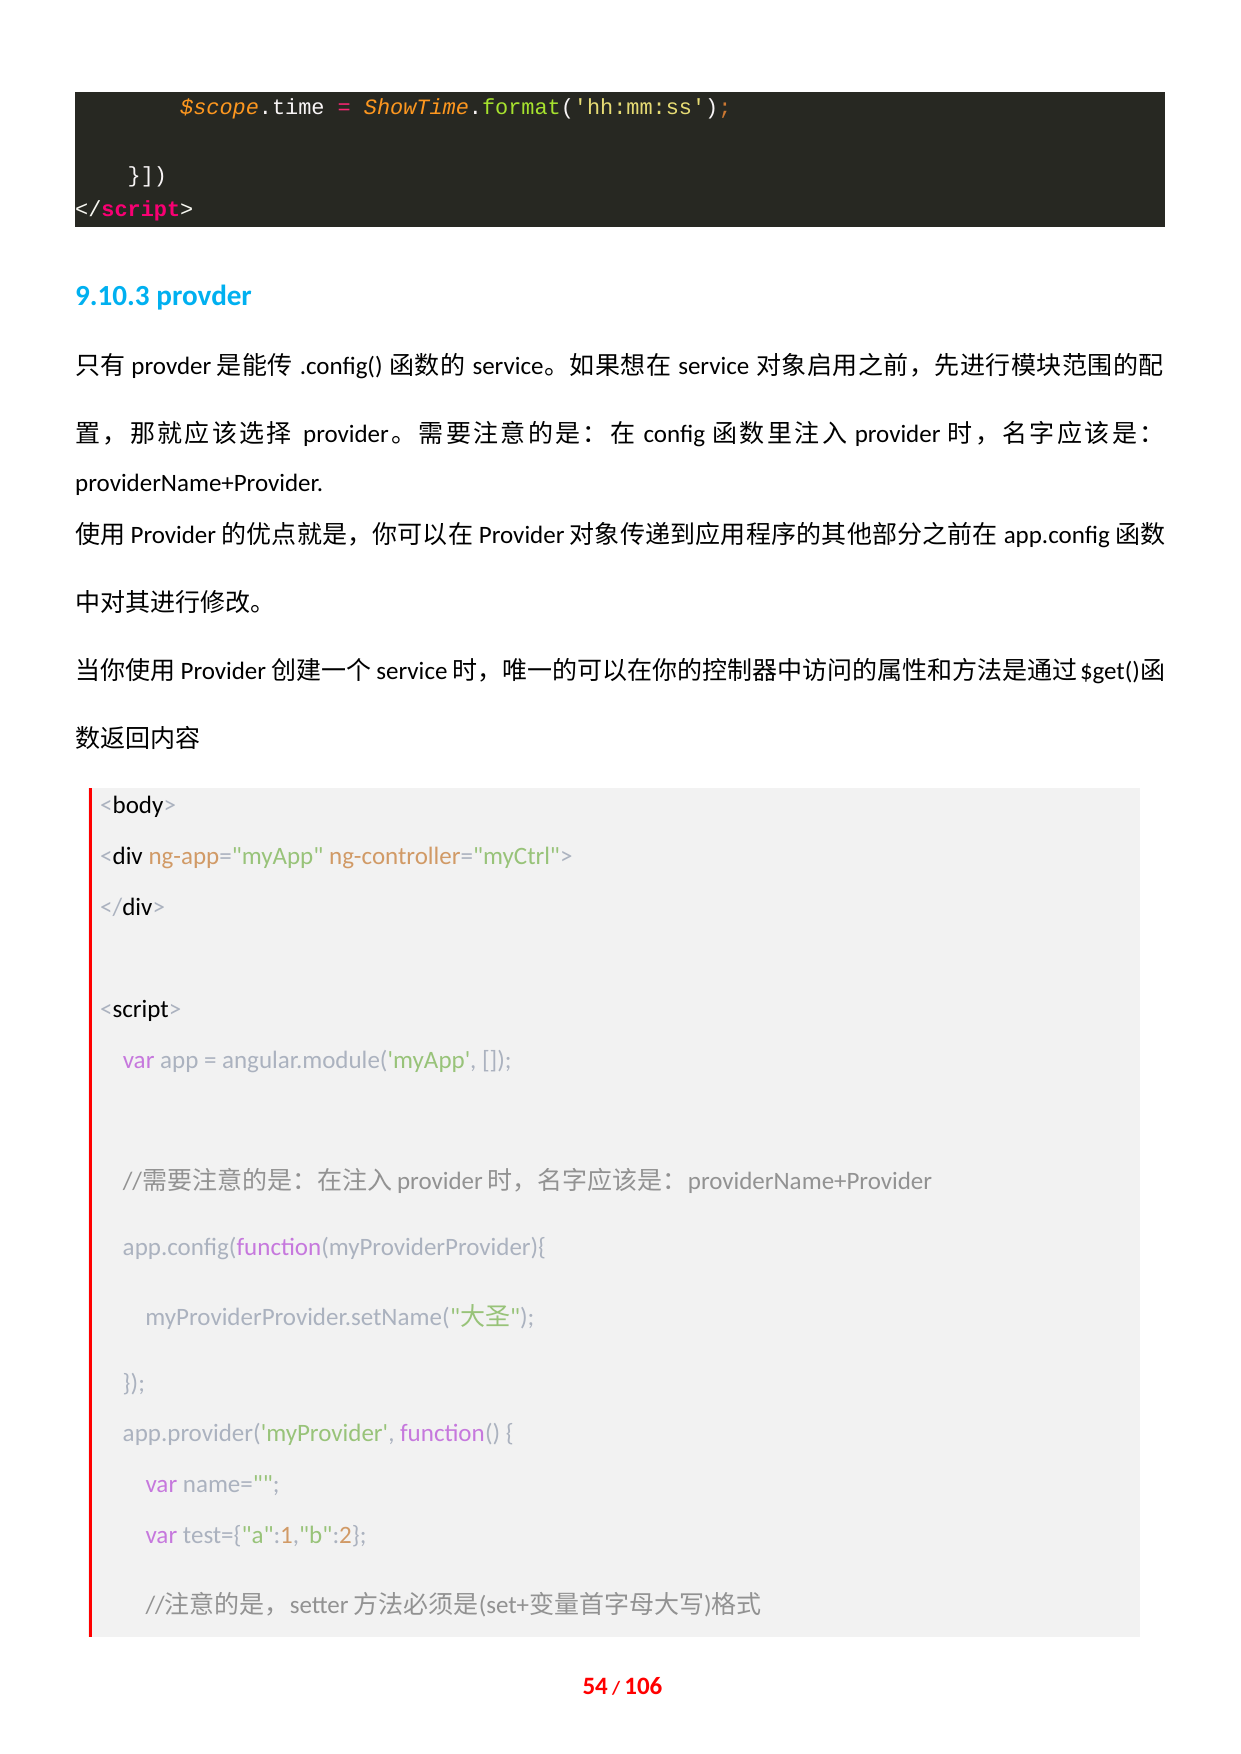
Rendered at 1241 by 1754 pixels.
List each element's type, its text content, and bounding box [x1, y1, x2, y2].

text <body> [92, 788, 1140, 822]
text var name=""; [92, 1467, 1140, 1501]
text </script> [75, 193, 1165, 227]
text 使用Provider的优点就是，你可以在Provider对象传递到应用程序的其他部分之前在app.config函数中对其进行修改。 [75, 499, 1165, 635]
text myProviderProvider.setName("大圣"); [92, 1280, 1140, 1348]
text </div> [92, 889, 1140, 923]
text }]) [75, 159, 1165, 193]
text <div ng-app="myApp" ng-controller="myCtrl"> [92, 839, 1140, 873]
text app.config(function(myProviderProvider){ [92, 1229, 1140, 1263]
text }); [92, 1365, 1140, 1399]
text 只有provder是能传 .config() 函数的 service。如果想在 service 对象启用之前，先进行模块范围的配置，那就应该选择 provider。需要注意的是：在config函数里注入provider时，名字应该是：providerName+Provider. [75, 329, 1165, 499]
text //需要注意的是：在注入provider时，名字应该是：providerName+Provider [92, 1144, 1140, 1212]
text var app = angular.module('myApp', []); [92, 1042, 1140, 1076]
text $scope.time = ShowTime.format('hh:mm:ss'); [75, 92, 1165, 126]
text app.provider('myProvider', function() { [92, 1416, 1140, 1450]
text var test={"a":1,"b":2}; [92, 1518, 1140, 1552]
text 当你使用Provider创建一个service时，唯一的可以在你的控制器中访问的属性和方法是通过$get()函数返回内容 [75, 635, 1165, 771]
text //注意的是，setter方法必须是(set+变量首字母大写)格式 [92, 1569, 1140, 1637]
subtitle provder [75, 261, 1165, 329]
text <script> [92, 991, 1140, 1025]
